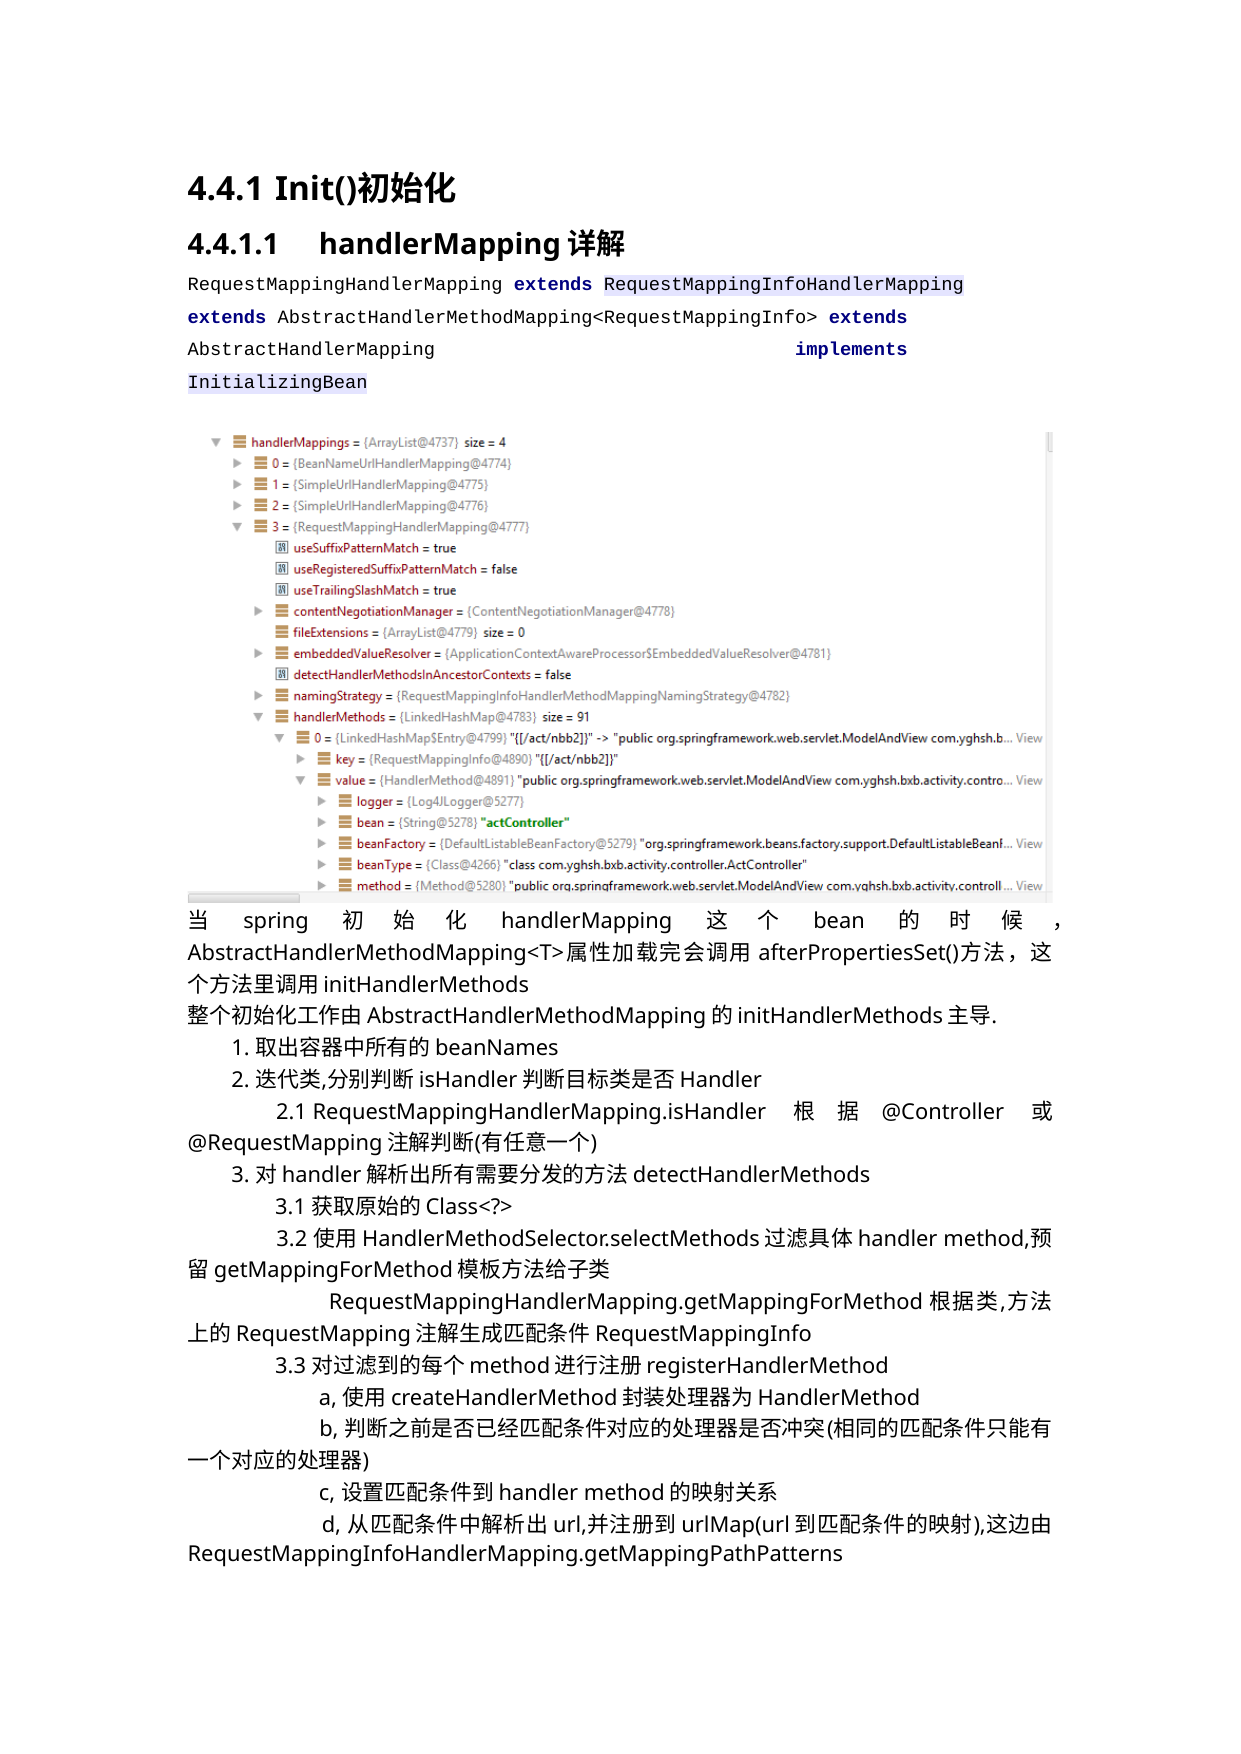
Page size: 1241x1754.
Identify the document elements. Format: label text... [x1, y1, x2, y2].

text 2.1 RequestMappingHandlerMapping.isHandler根据@Controller或@RequestMapping注解判断(有任意一个) [187, 1094, 1053, 1157]
text a, 使用createHandlerMethod封装处理器为HandlerMethod [187, 1379, 1053, 1411]
text b, 判断之前是否已经匹配条件对应的处理器是否冲突(相同的匹配条件只能有一个对应的处理器) [187, 1411, 1053, 1475]
subtitle Init()初始化 [187, 162, 1053, 210]
text RequestMappingHandlerMapping extends RequestMappingInfoHandlerMapping extends AbstractHandlerMethodMapping<RequestMappingInfo> extends AbstractHandlerMapping implements InitializingBean [187, 269, 1053, 399]
text d, 从匹配条件中解析出url,并注册到urlMap(url到匹配条件的映射),这边由RequestMappingInfoHandlerMapping.getMappingPathPatterns [187, 1507, 1053, 1568]
subtitle handlerMapping详解 [187, 221, 1053, 263]
text 2. 迭代类,分别判断isHandler判断目标类是否Handler [187, 1062, 1053, 1094]
text 当spring初始化handlerMapping这个bean的时候，AbstractHandlerMethodMapping<T>属性加载完会调用afterPropertiesSet()方法，这个方法里调用initHandlerMethods [187, 903, 1053, 998]
text 3.3 对过滤到的每个method进行注册registerHandlerMethod [187, 1348, 1053, 1379]
text 整个初始化工作由AbstractHandlerMethodMapping的initHandlerMethods主导. [187, 998, 1053, 1030]
text 3.2 使用HandlerMethodSelector.selectMethods过滤具体handler method,预留getMappingForMethod模板方法给子类 [187, 1221, 1053, 1284]
text 3. 对handler解析出所有需要分发的方法detectHandlerMethods [187, 1157, 1053, 1189]
text RequestMappingHandlerMapping.getMappingForMethod根据类,方法上的RequestMapping注解生成匹配条件RequestMappingInfo [187, 1284, 1053, 1348]
picture [187, 432, 1053, 903]
text c, 设置匹配条件到handler method的映射关系 [187, 1475, 1053, 1507]
text 1. 取出容器中所有的beanNames [187, 1030, 1053, 1062]
text 3.1 获取原始的Class<?> [187, 1189, 1053, 1221]
